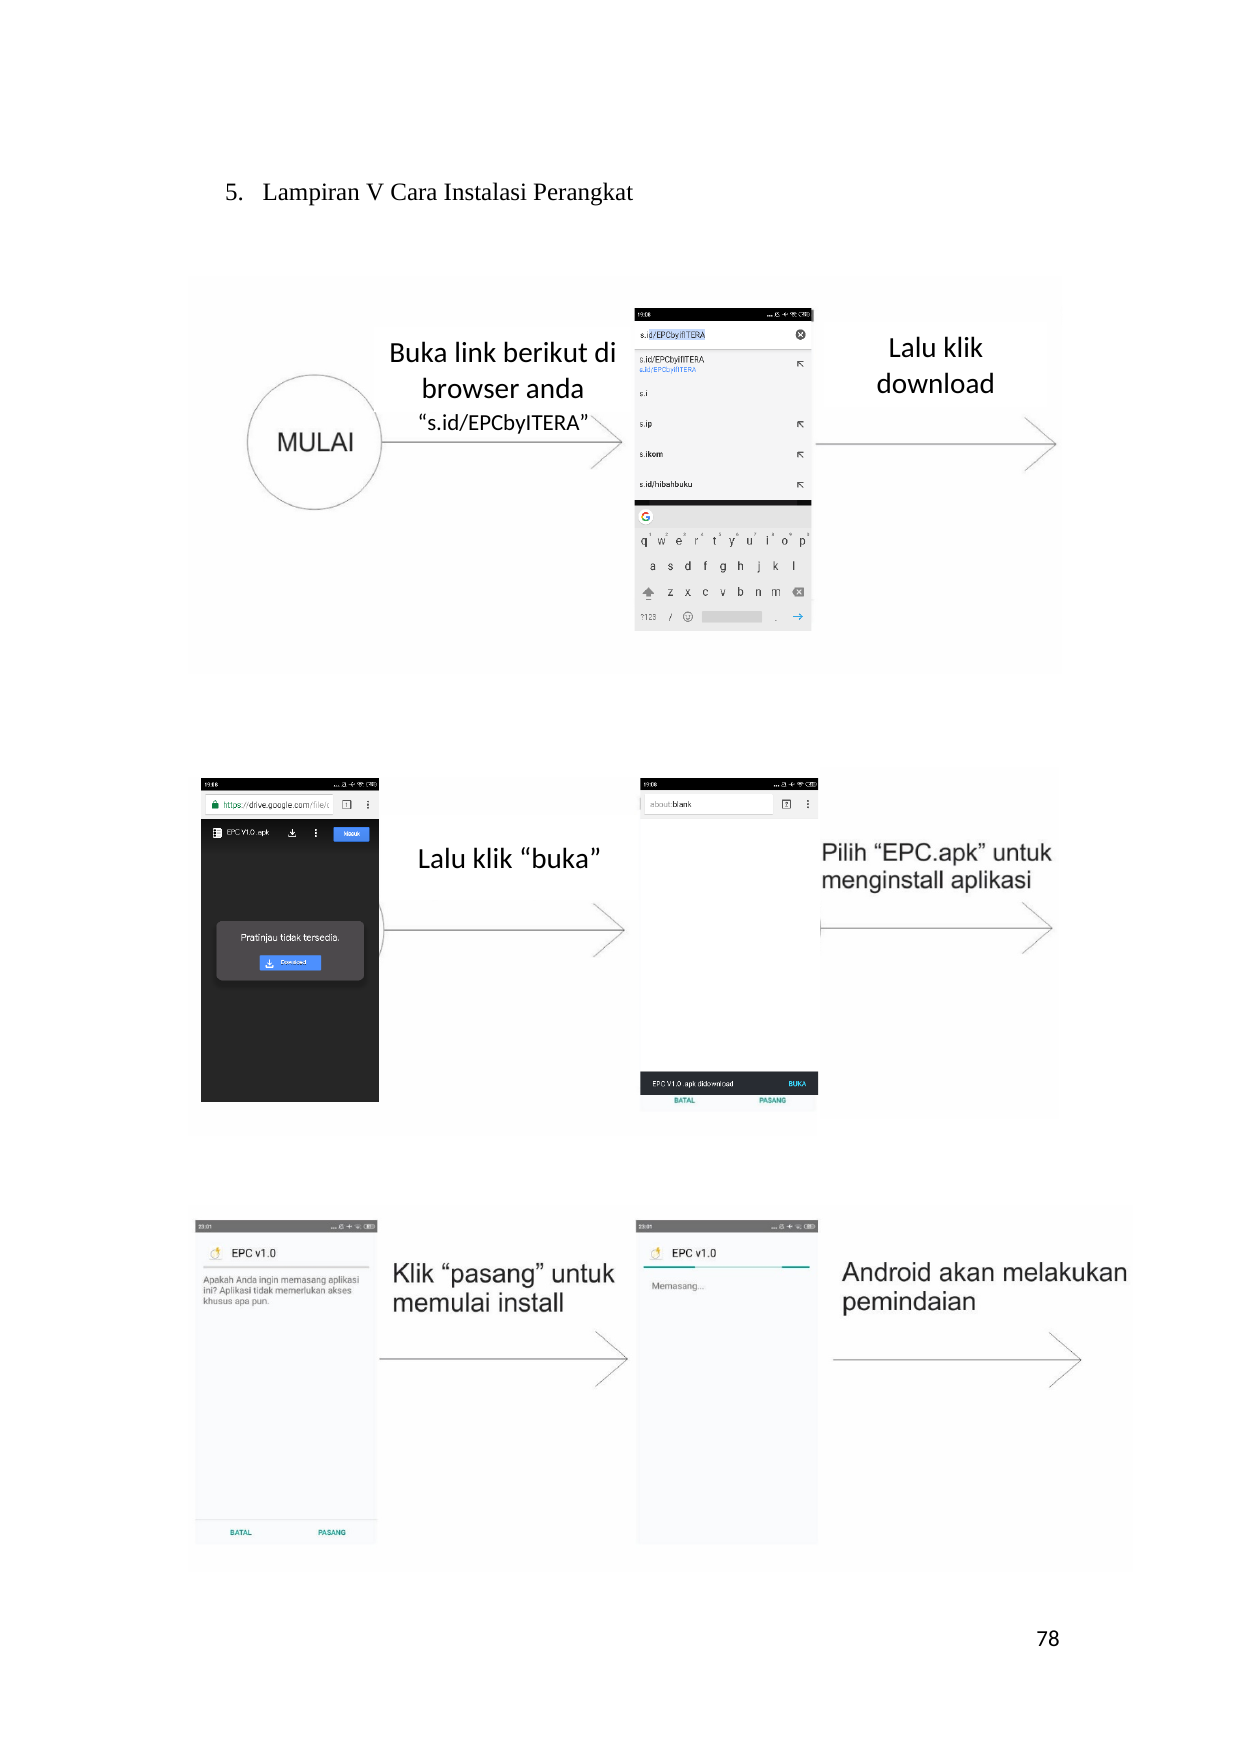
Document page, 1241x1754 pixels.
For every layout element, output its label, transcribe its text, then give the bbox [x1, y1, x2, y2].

picture [187, 276, 1063, 674]
picture [187, 1205, 1133, 1572]
picture [187, 777, 819, 1136]
picture [820, 767, 1060, 1119]
list Lampiran V Cara Instalasi Perangkat [225, 177, 1059, 206]
